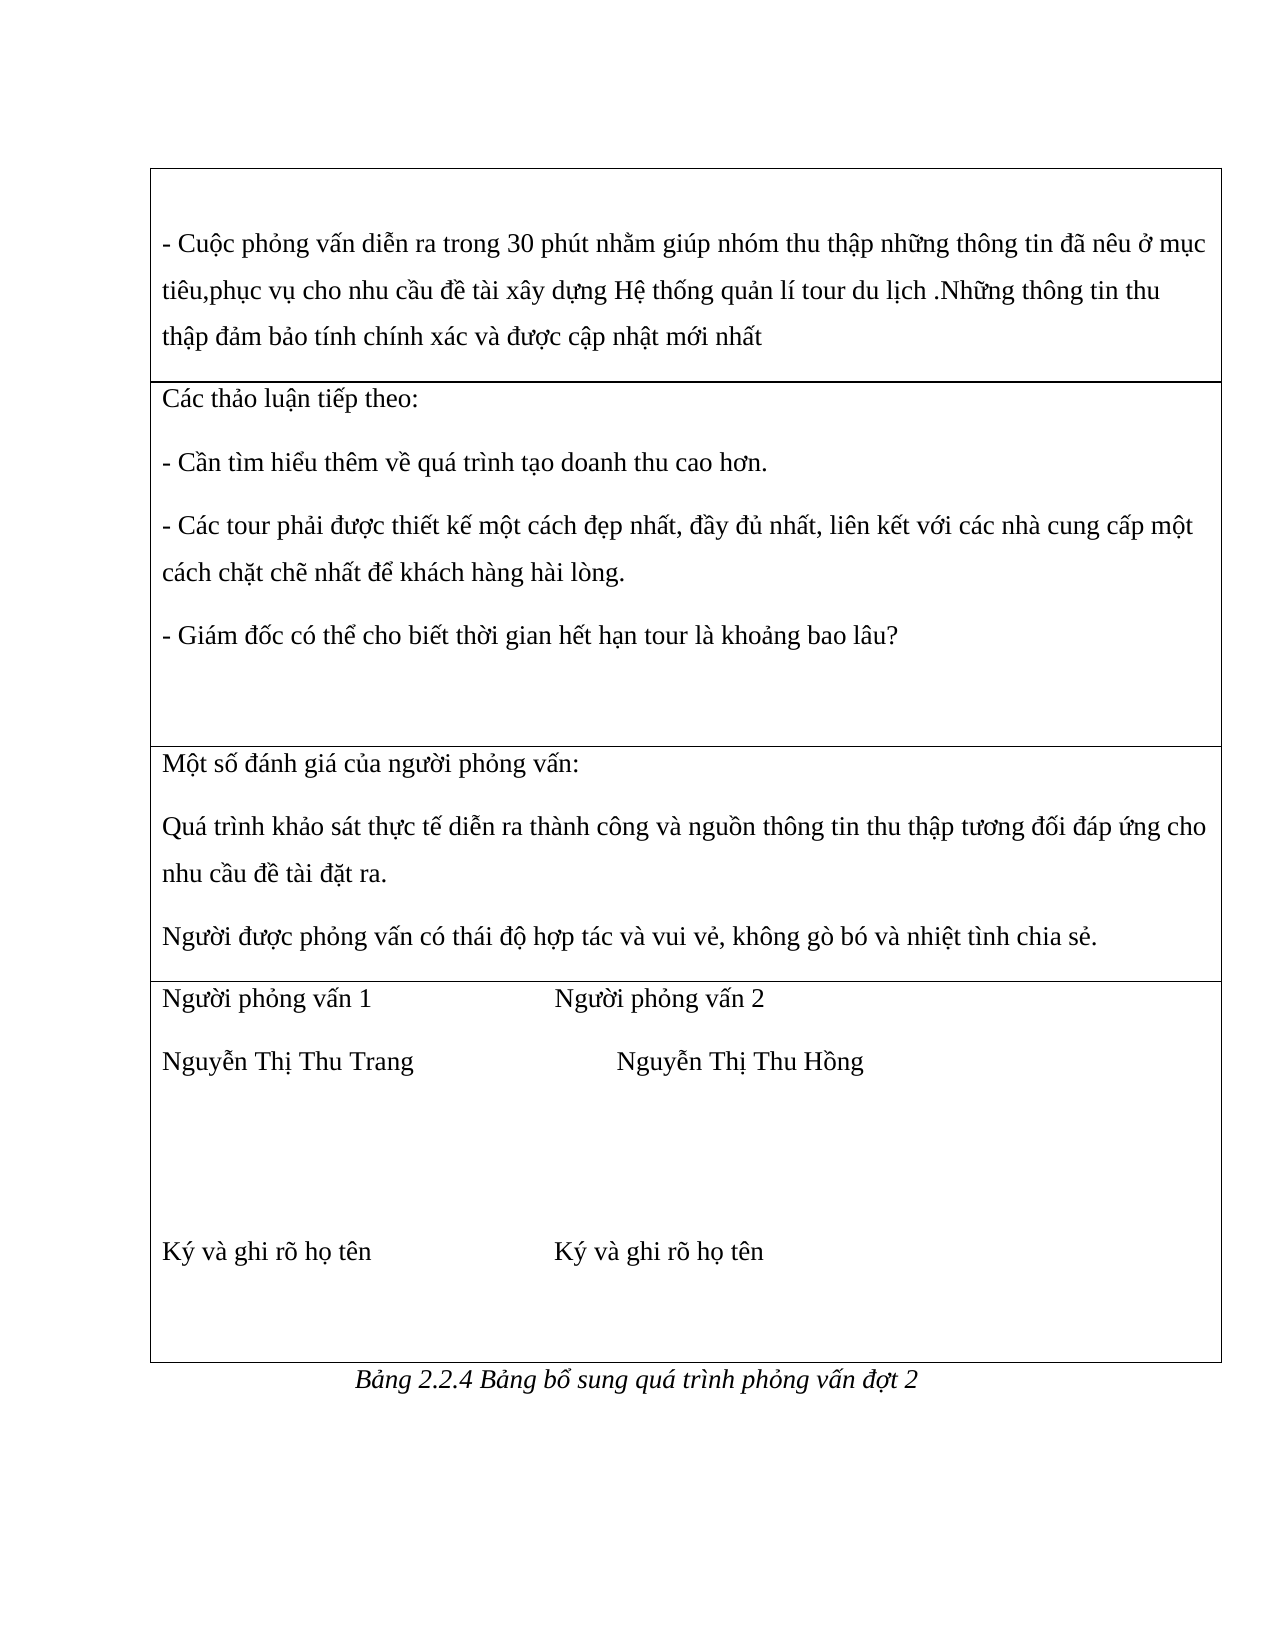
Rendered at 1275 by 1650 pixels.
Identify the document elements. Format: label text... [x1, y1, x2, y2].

table_cell Một số đánh giá của người phỏng vấn: Quá trình khảo sát thực tế diễn ra thành công và nguồn thông tin thu thập tương đối đáp ứng cho nhu cầu đề tài đặt ra. Người được phỏng vấn có thái độ hợp tác và vui vẻ, không gò bó và nhiệt tình chia sẻ. [151, 747, 1221, 981]
text Bảng 2.2.4 Bảng bổ sung quá trình phỏng vấn đợt 2 [150, 1363, 1125, 1394]
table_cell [151, 169, 1221, 381]
table_cell Người phỏng vấn 1 Người phỏng vấn 2 Nguyễn Thị Thu Trang Nguyễn Thị Thu Hồng Ký và ghi rõ họ tên Ký và ghi rõ họ tên [151, 982, 1221, 1362]
table_cell Các thảo luận tiếp theo: - Cần tìm hiểu thêm về quá trình tạo doanh thu cao hơn. - Các tour phải được thiết kế một cách đẹp nhất, đầy đủ nhất, liên kết với các nhà cung cấp một cách chặt chẽ nhất để khách hàng hài lòng. - Giám đốc có thể cho biết thời gian hết hạn tour là khoảng bao lâu? [151, 383, 1221, 746]
